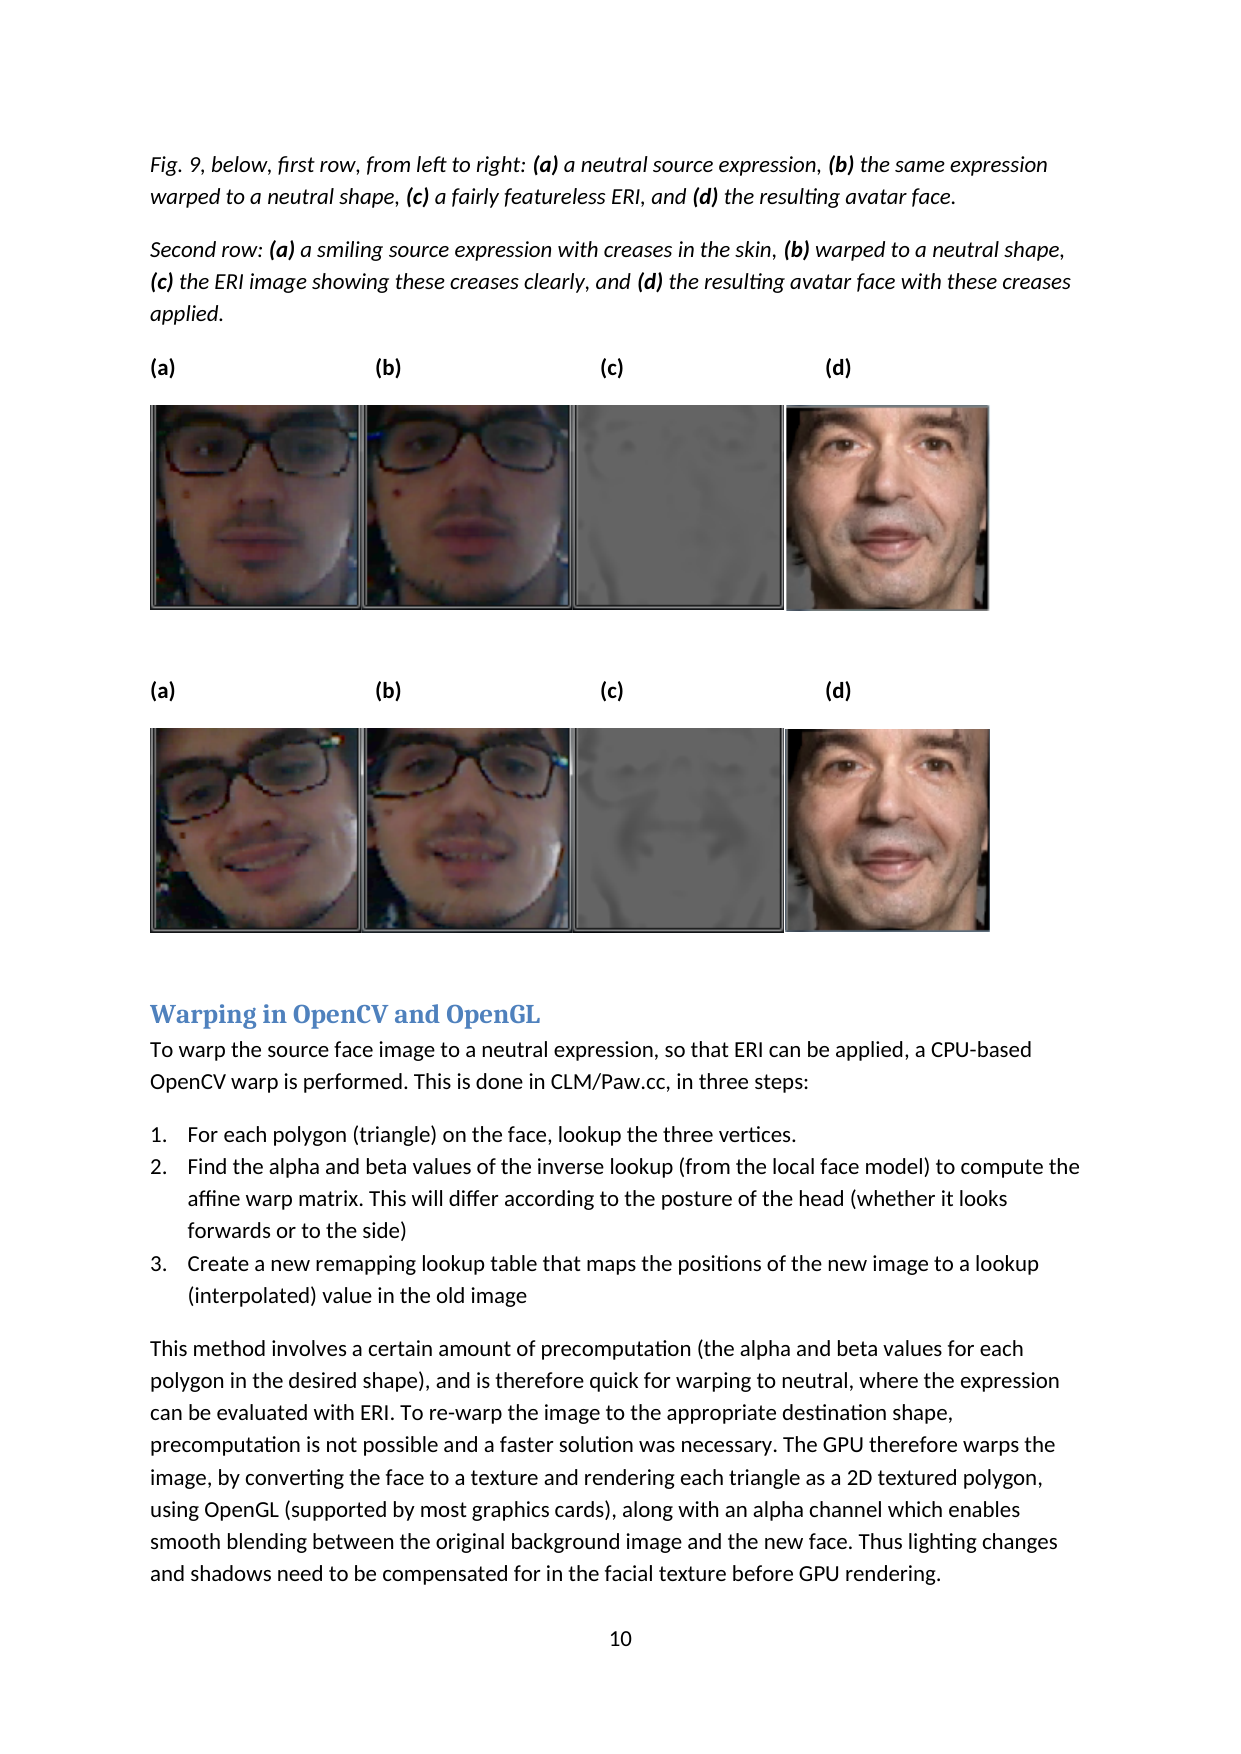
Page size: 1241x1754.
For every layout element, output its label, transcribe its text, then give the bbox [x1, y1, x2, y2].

picture [786, 405, 990, 611]
text To warp the source face image to a neutral expression, so that ERI can be applied, a CPU-based OpenCV warp is performed. This is done in CLM/Paw.cc, in three steps: [150, 1035, 1090, 1095]
picture [785, 729, 990, 932]
list Find the alpha and beta values of the inverse lookup (from the local face model) to compute the affine warp matrix. This will differ according to the posture of the head (whether it looks forwards or to the side) [150, 1152, 1090, 1244]
list For each polygon (triangle) on the face, lookup the three vertices. [150, 1120, 1090, 1148]
list Create a new remapping lookup table that maps the positions of the new image to a lookup (interpolated) value in the old image [150, 1249, 1090, 1309]
text This method involves a certain amount of precomputation (the alpha and beta values for each polygon in the desired shape), and is therefore quick for warping to neutral, where the expression can be evaluated with ERI. To re-warp the image to the appropriate destination shape, precomputation is not possible and a faster solution was necessary. The GPU therefore warps the image, by converting the face to a texture and rendering each triangle as a 2D textured polygon, using OpenGL (supported by most graphics cards), along with an alpha channel which enables smooth blending between the original background image and the new face. Thus lighting changes and shadows need to be compensated for in the facial texture before GPU rendering. [150, 1334, 1090, 1587]
text (a) (b) (c) (d) [150, 353, 1090, 381]
picture [150, 405, 784, 610]
picture [150, 728, 784, 933]
subtitle Warping in OpenCV and OpenGL [150, 999, 1090, 1030]
text Fig. 9, below, first row, from left to right: (a) a neutral source expression, (b) the same expression warped to a neutral shape, (c) a fairly featureless ERI, and (d) the resulting avatar face. [150, 150, 1090, 210]
text (a) (b) (c) (d) [150, 676, 1090, 704]
text Second row: (a) a smiling source expression with creases in the skin, (b) warped to a neutral shape, (c) the ERI image showing these creases clearly, and (d) the resulting avatar face with these creases applied. [150, 235, 1090, 328]
